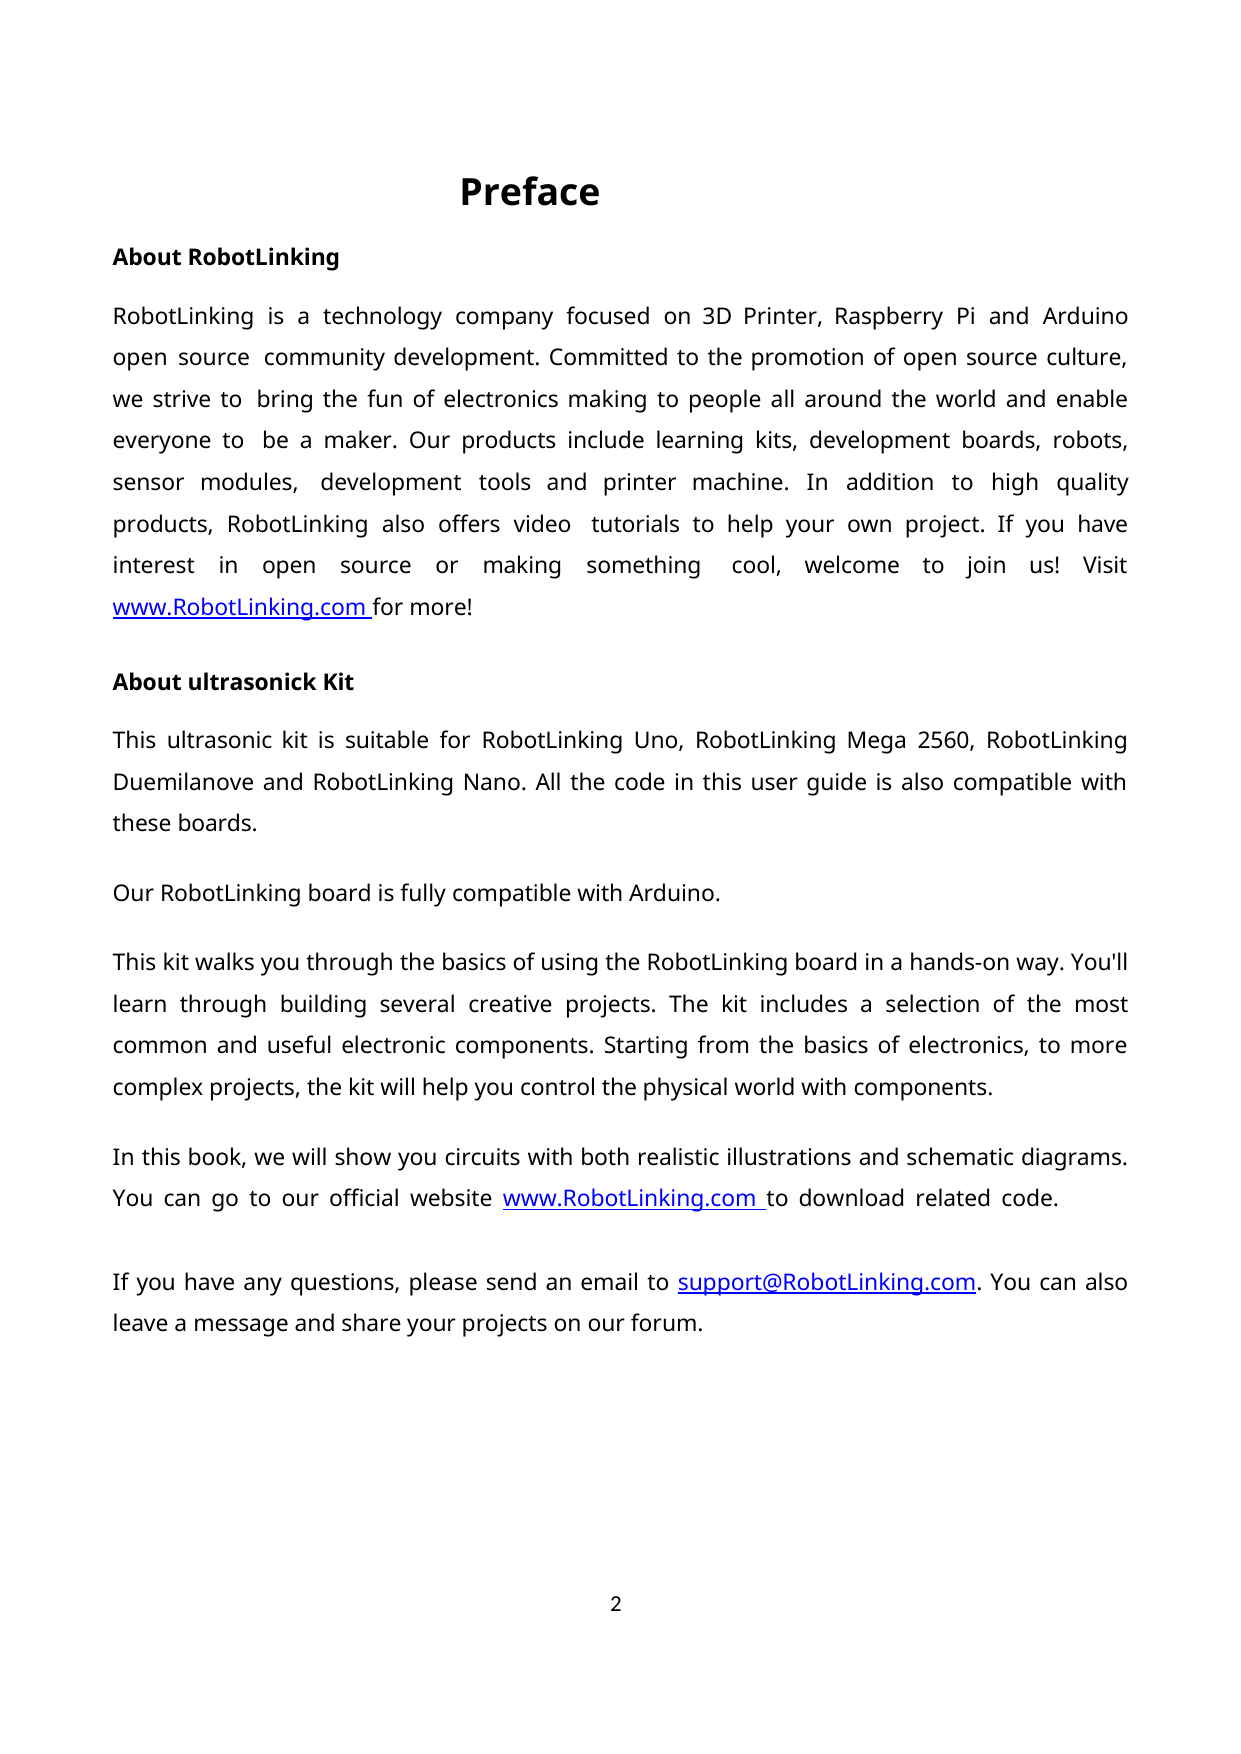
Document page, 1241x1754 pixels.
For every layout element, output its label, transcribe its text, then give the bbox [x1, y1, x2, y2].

text If you have any questions, please send an email to support@RobotLinking.com. You can also leave a message and share your projects on our forum. [112, 1266, 1128, 1338]
text This kit walks you through the basics of using the RobotLinking board in a hands-on way. You'll learn through building several creative projects. The kit includes a selection of the most common and useful electronic components. Starting from the basics of electronics, to more complex projects, the kit will help you control the physical world with components. [112, 946, 1128, 1102]
subtitle About ultrasonick Kit [112, 666, 1140, 697]
subtitle About RobotLinking [112, 241, 1140, 273]
text Our RobotLinking board is fully compatible with Arduino. [112, 877, 1140, 908]
text In this book, we will show you circuits with both realistic illustrations and schematic diagrams. You can go to our official website www.RobotLinking.com to download related code. [112, 1141, 1128, 1213]
text This ultrasonic kit is suitable for RobotLinking Uno, RobotLinking Mega 2560, RobotLinking Duemilanove and RobotLinking Nano. All the code in this user guide is also compatible with these boards. [112, 724, 1128, 839]
subtitle Preface [459, 165, 1140, 216]
text RobotLinking is a technology company focused on 3D Printer, Raspberry Pi and Arduino open source community development. Committed to the promotion of open source culture, we strive to bring the fun of electronics making to people all around the world and enable everyone to be a maker. Our products include learning kits, development boards, robots, sensor modules, development tools and printer machine. In addition to high quality products, RobotLinking also offers video tutorials to help your own project. If you have interest in open source or making something cool, welcome to join us! Visit www.RobotLinking.com for more! [112, 300, 1128, 622]
